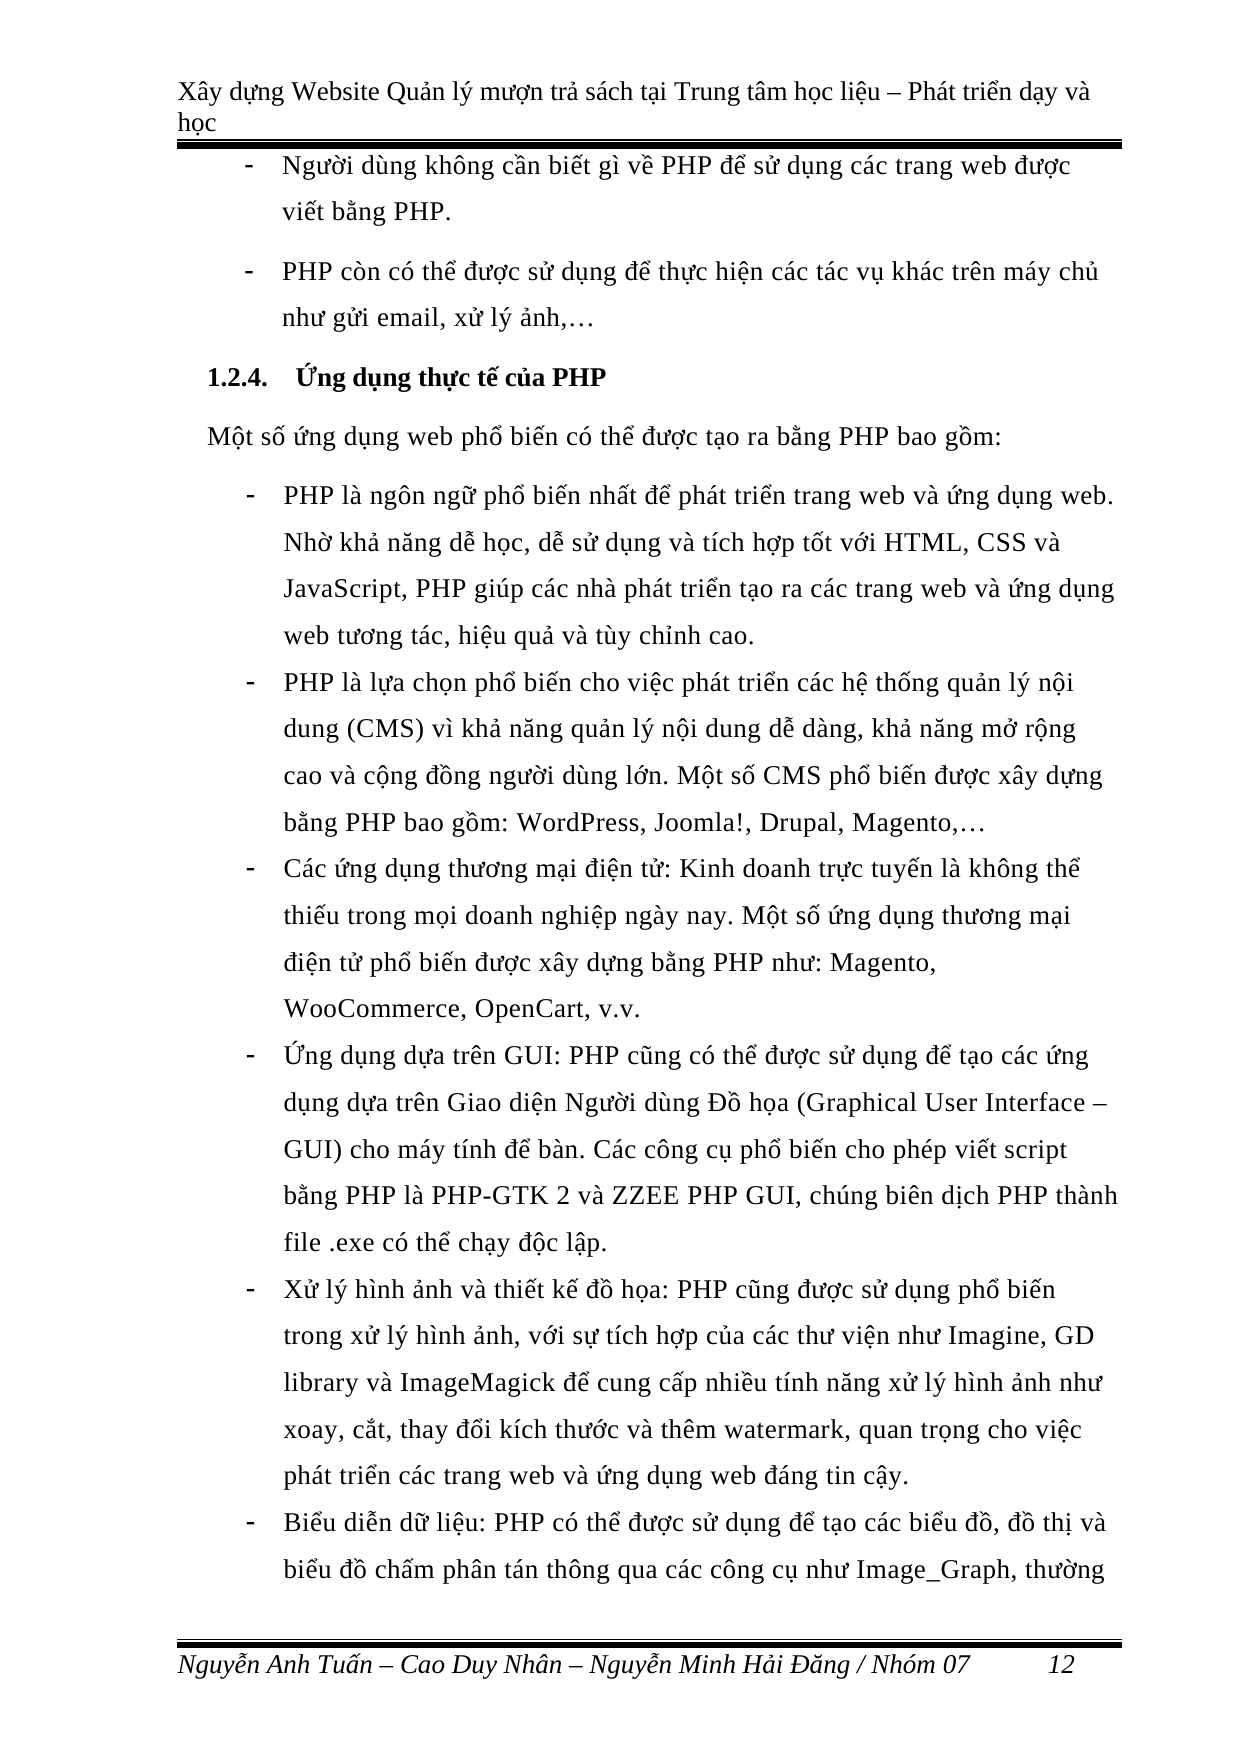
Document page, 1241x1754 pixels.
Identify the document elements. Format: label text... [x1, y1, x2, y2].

list PHP là ngôn ngữ phổ biến nhất để phát triển trang web và ứng dụng web. Nhờ khả năng dễ học, dễ sử dụng và tích hợp tốt với HTML, CSS và JavaScript, PHP giúp các nhà phát triển tạo ra các trang web và ứng dụng web tương tác, hiệu quả và tùy chỉnh cao. [246, 479, 1122, 650]
list Các ứng dụng thương mại điện tử: Kinh doanh trực tuyến là không thể thiếu trong mọi doanh nghiệp ngày nay. Một số ứng dụng thương mại điện tử phổ biến được xây dựng bằng PHP như: Magento, WooCommerce, OpenCart, v.v. [246, 852, 1122, 1024]
list Xử lý hình ảnh và thiết kế đồ họa: PHP cũng được sử dụng phổ biến trong xử lý hình ảnh, với sự tích hợp của các thư viện như Imagine, GD library và ImageMagick để cung cấp nhiều tính năng xử lý hình ảnh như xoay, cắt, thay đổi kích thước và thêm watermark, quan trọng cho việc phát triển các trang web và ứng dụng web đáng tin cậy. [246, 1273, 1122, 1491]
text Một số ứng dụng web phổ biến có thể được tạo ra bằng PHP bao gồm: [207, 420, 1122, 451]
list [246, 1506, 1122, 1584]
subtitle Ứng dụng thực tế của PHP [207, 361, 1122, 392]
list PHP còn có thể được sử dụng để thực hiện các tác vụ khác trên máy chủ như gửi email, xử lý ảnh,… [244, 255, 1122, 333]
list Người dùng không cần biết gì về PHP để sử dụng các trang web được viết bằng PHP. [244, 149, 1122, 227]
list Ứng dụng dựa trên GUI: PHP cũng có thể được sử dụng để tạo các ứng dụng dựa trên Giao diện Người dùng Đồ họa (Graphical User Interface – GUI) cho máy tính để bàn. Các công cụ phổ biến cho phép viết script bằng PHP là PHP-GTK 2 và ZZEE PHP GUI, chúng biên dịch PHP thành file .exe có thể chạy độc lập. [246, 1039, 1122, 1257]
list PHP là lựa chọn phổ biến cho việc phát triển các hệ thống quản lý nội dung (CMS) vì khả năng quản lý nội dung dễ dàng, khả năng mở rộng cao và cộng đồng người dùng lớn. Một số CMS phổ biến được xây dựng bằng PHP bao gồm: WordPress, Joomla!, Drupal, Magento,… [246, 666, 1122, 837]
